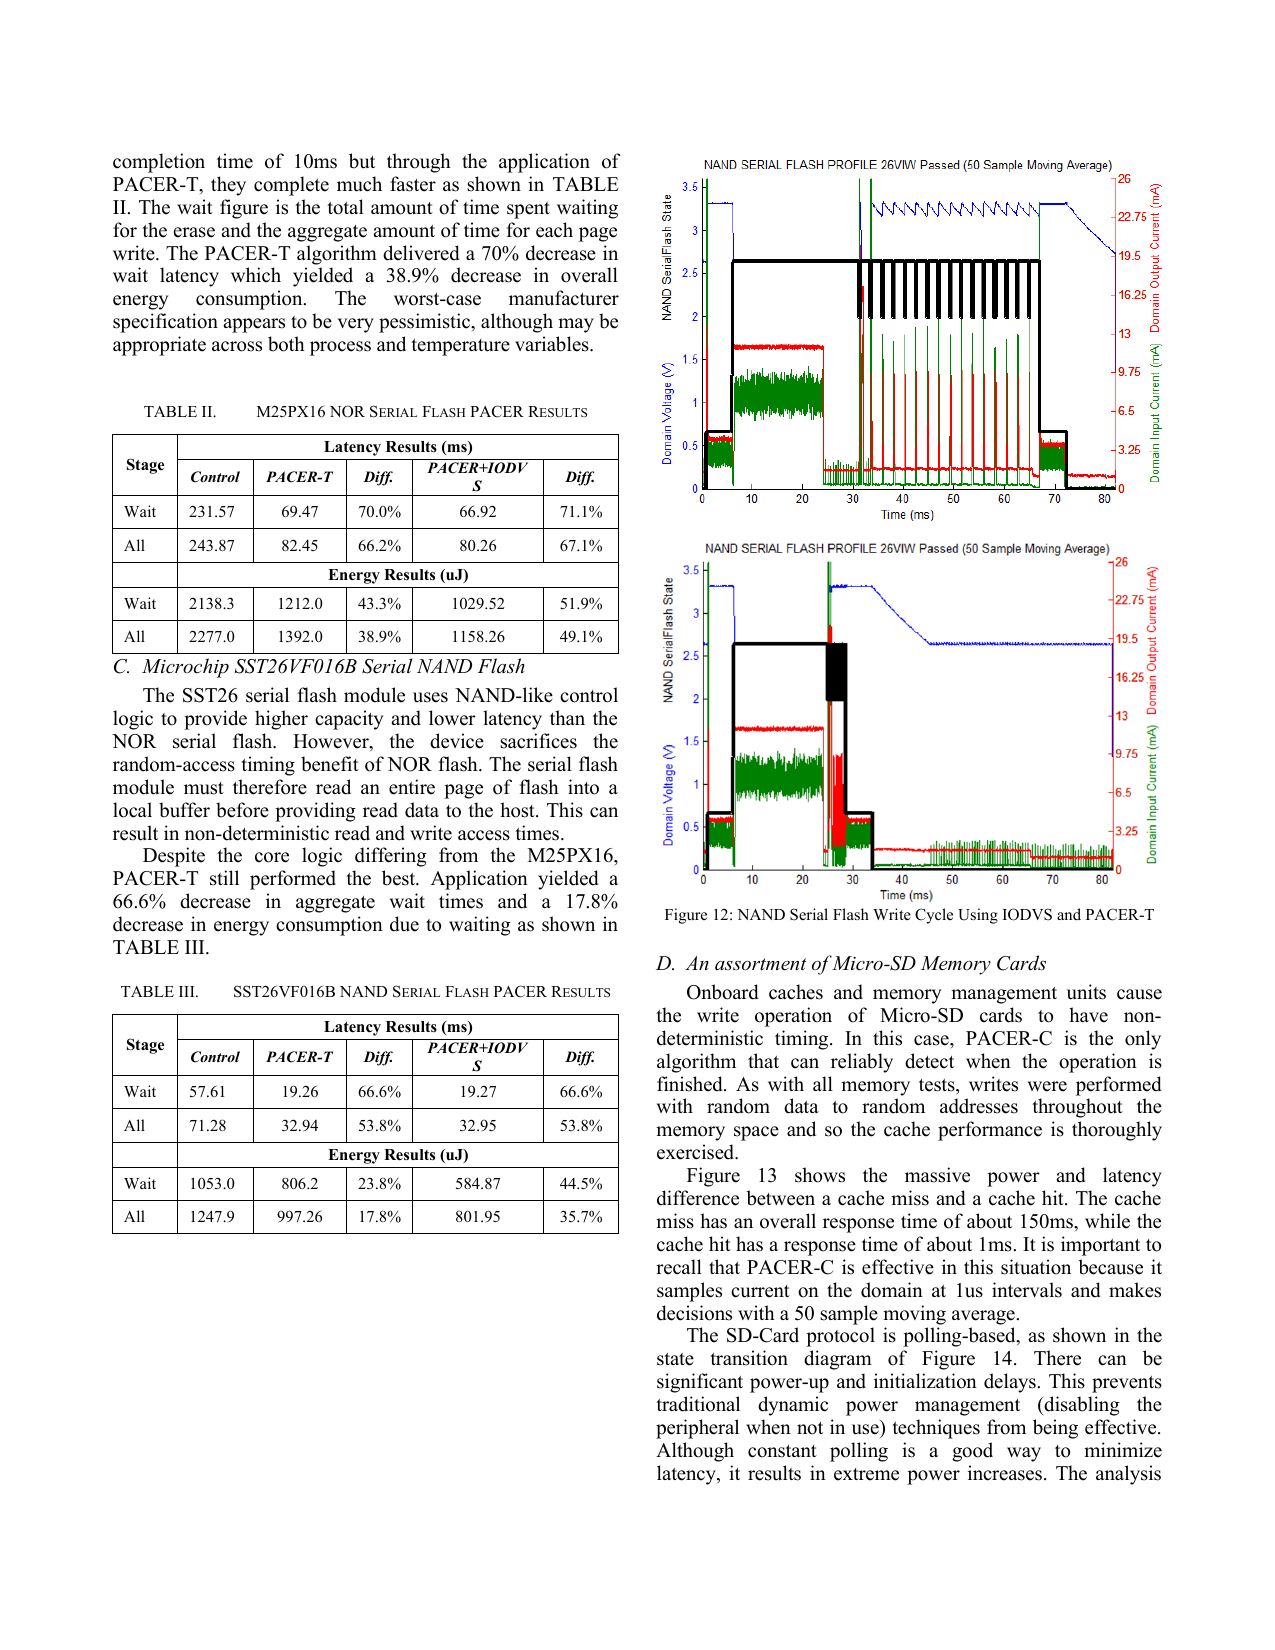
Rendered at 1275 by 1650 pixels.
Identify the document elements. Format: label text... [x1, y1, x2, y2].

table_cell Wait [113, 588, 177, 620]
table_cell 43.3% [347, 588, 412, 620]
table_cell 71.28 [178, 1109, 253, 1142]
table_cell [113, 1143, 177, 1167]
table_cell 67.1% [544, 529, 618, 562]
table_cell PACER+IODVS [413, 460, 543, 495]
table_cell 57.61 [178, 1076, 253, 1108]
table_cell Control [178, 1040, 253, 1075]
table_cell Diff. [347, 460, 412, 495]
table_cell 23.8% [347, 1168, 412, 1200]
table_cell Diff. [544, 460, 618, 495]
text The SST26 serial flash module uses NAND-like control logic to provide higher capacity and lower latency than the NOR serial flash. However, the device sacrifices the random-access timing benefit of NOR flash. The serial flash module must therefore read an entire page of flash into a local buffer before providing read data to the host. This can result in non-deterministic read and write access times. [112, 684, 619, 844]
table_cell PACER-T [254, 460, 346, 495]
text Figure 13 shows the massive power and latency difference between a cache miss and a cache hit. The cache miss has an overall response time of about 150ms, while the cache hit has a response time of about 1ms. It is important to recall that PACER-C is effective in this situation because it samples current on the domain at 1us intervals and makes decisions with a 50 sample moving average. [656, 1164, 1162, 1324]
table_cell 53.8% [544, 1109, 618, 1142]
table_cell All [113, 621, 177, 653]
table_cell 19.26 [254, 1076, 346, 1108]
subtitle An assortment of Micro-SD Memory Cards [656, 951, 1162, 975]
picture [656, 536, 1163, 905]
subtitle Microchip SST26VF016B Serial NAND Flash [112, 654, 619, 678]
table_cell All [113, 1109, 177, 1142]
table_cell 32.95 [413, 1109, 543, 1142]
text Figure 12: NAND Serial Flash Write Cycle Using IODVS and PACER-T [656, 905, 1162, 924]
table_cell 1212.0 [254, 588, 346, 620]
table_cell 66.6% [544, 1076, 618, 1108]
table_cell 82.45 [254, 529, 346, 562]
table_cell 19.27 [413, 1076, 543, 1108]
table_cell 806.2 [254, 1168, 346, 1200]
table_cell 2277.0 [178, 621, 253, 653]
table_cell 1053.0 [178, 1168, 253, 1200]
table_cell 243.87 [178, 529, 253, 562]
text SST26VF016B NAND Serial Flash PACER Results [112, 984, 619, 1001]
table_cell Wait [113, 1076, 177, 1108]
table_cell 51.9% [544, 588, 618, 620]
table_cell 1158.26 [413, 621, 543, 653]
table_header Latency Results (ms) [178, 435, 618, 459]
picture [656, 150, 1163, 530]
text Onboard caches and memory management units cause the write operation of Micro-SD cards to have non-deterministic timing. In this case, PACER-C is the only algorithm that can reliably detect when the operation is finished. As with all memory tests, writes were performed with random data to random addresses throughout the memory space and so the cache performance is thoroughly exercised. [656, 981, 1162, 1164]
table_cell PACER-T [254, 1040, 346, 1075]
table_cell 997.26 [254, 1201, 346, 1233]
table_cell 71.1% [544, 496, 618, 528]
text Despite the core logic differing from the M25PX16, PACER-T still performed the best. Application yielded a 66.6% decrease in aggregate wait times and a 17.8% decrease in energy consumption due to waiting as shown in TABLE III. [112, 844, 619, 959]
table_header Stage [113, 435, 177, 495]
table_cell Wait [113, 1168, 177, 1200]
table_cell 1392.0 [254, 621, 346, 653]
table_cell Wait [113, 496, 177, 528]
table_cell 70.0% [347, 496, 412, 528]
table_cell Diff. [347, 1040, 412, 1075]
table_cell 49.1% [544, 621, 618, 653]
table_cell 801.95 [413, 1201, 543, 1233]
table_cell 35.7% [544, 1201, 618, 1233]
table_cell 1247.9 [178, 1201, 253, 1233]
table_cell 69.47 [254, 496, 346, 528]
table_cell Energy Results (uJ) [178, 1143, 618, 1167]
table_cell 2138.3 [178, 588, 253, 620]
table_cell All [113, 1201, 177, 1233]
table_cell 584.87 [413, 1168, 543, 1200]
table_cell 44.5% [544, 1168, 618, 1200]
table_cell 53.8% [347, 1109, 412, 1142]
table_cell 66.6% [347, 1076, 412, 1108]
table_cell 1029.52 [413, 588, 543, 620]
table_cell PACER+IODVS [413, 1040, 543, 1075]
table_cell 231.57 [178, 496, 253, 528]
table_cell 66.2% [347, 529, 412, 562]
table_cell Diff. [544, 1040, 618, 1075]
table_cell 32.94 [254, 1109, 346, 1142]
table_cell Energy Results (uJ) [178, 563, 618, 587]
table_cell 66.92 [413, 496, 543, 528]
table_cell 17.8% [347, 1201, 412, 1233]
table_cell 80.26 [413, 529, 543, 562]
table_header Latency Results (ms) [178, 1015, 618, 1039]
text M25PX16 NOR Serial Flash PACER Results [112, 404, 619, 421]
table_cell [113, 563, 177, 587]
table_cell All [113, 529, 177, 562]
table_header Stage [113, 1015, 177, 1075]
table_cell 38.9% [347, 621, 412, 653]
table_cell Control [178, 460, 253, 495]
